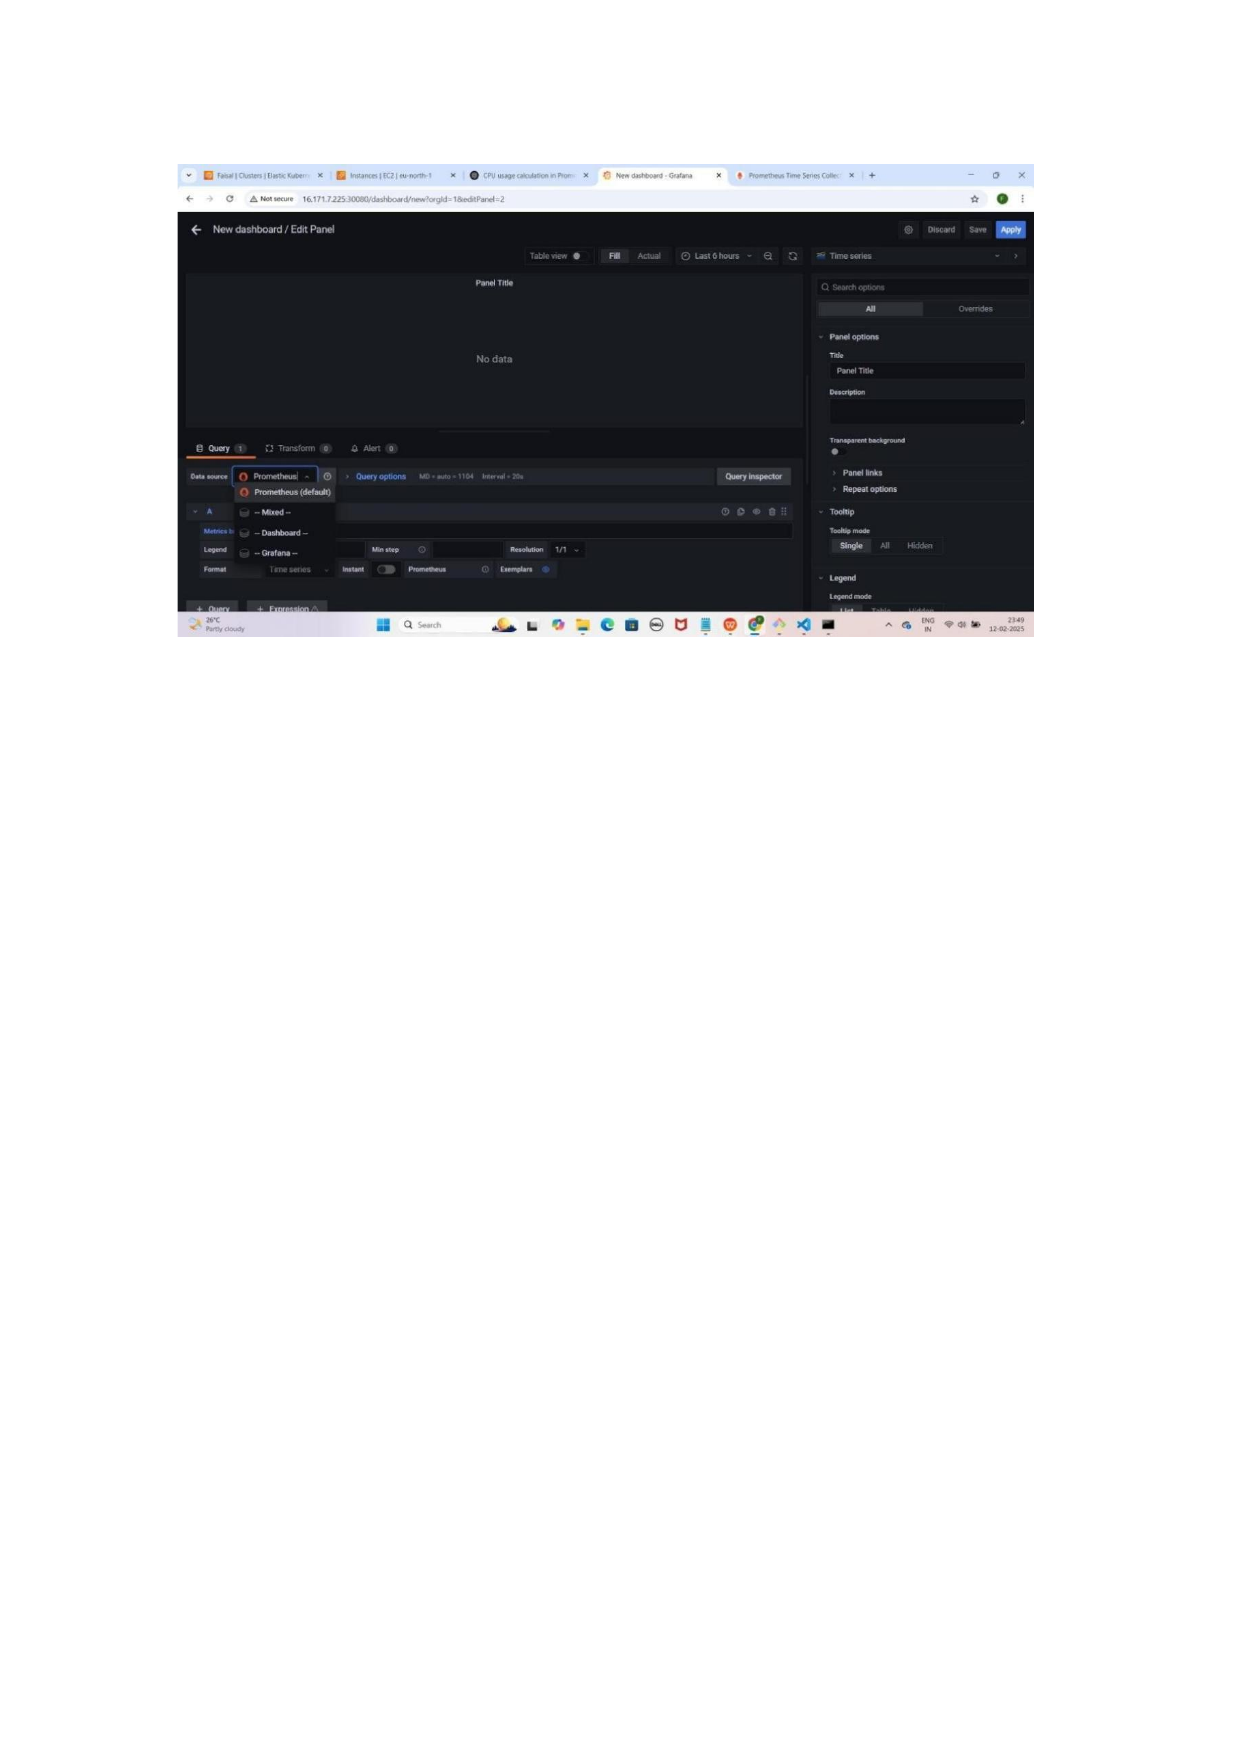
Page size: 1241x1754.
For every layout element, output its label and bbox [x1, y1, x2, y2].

picture [177, 164, 1034, 637]
